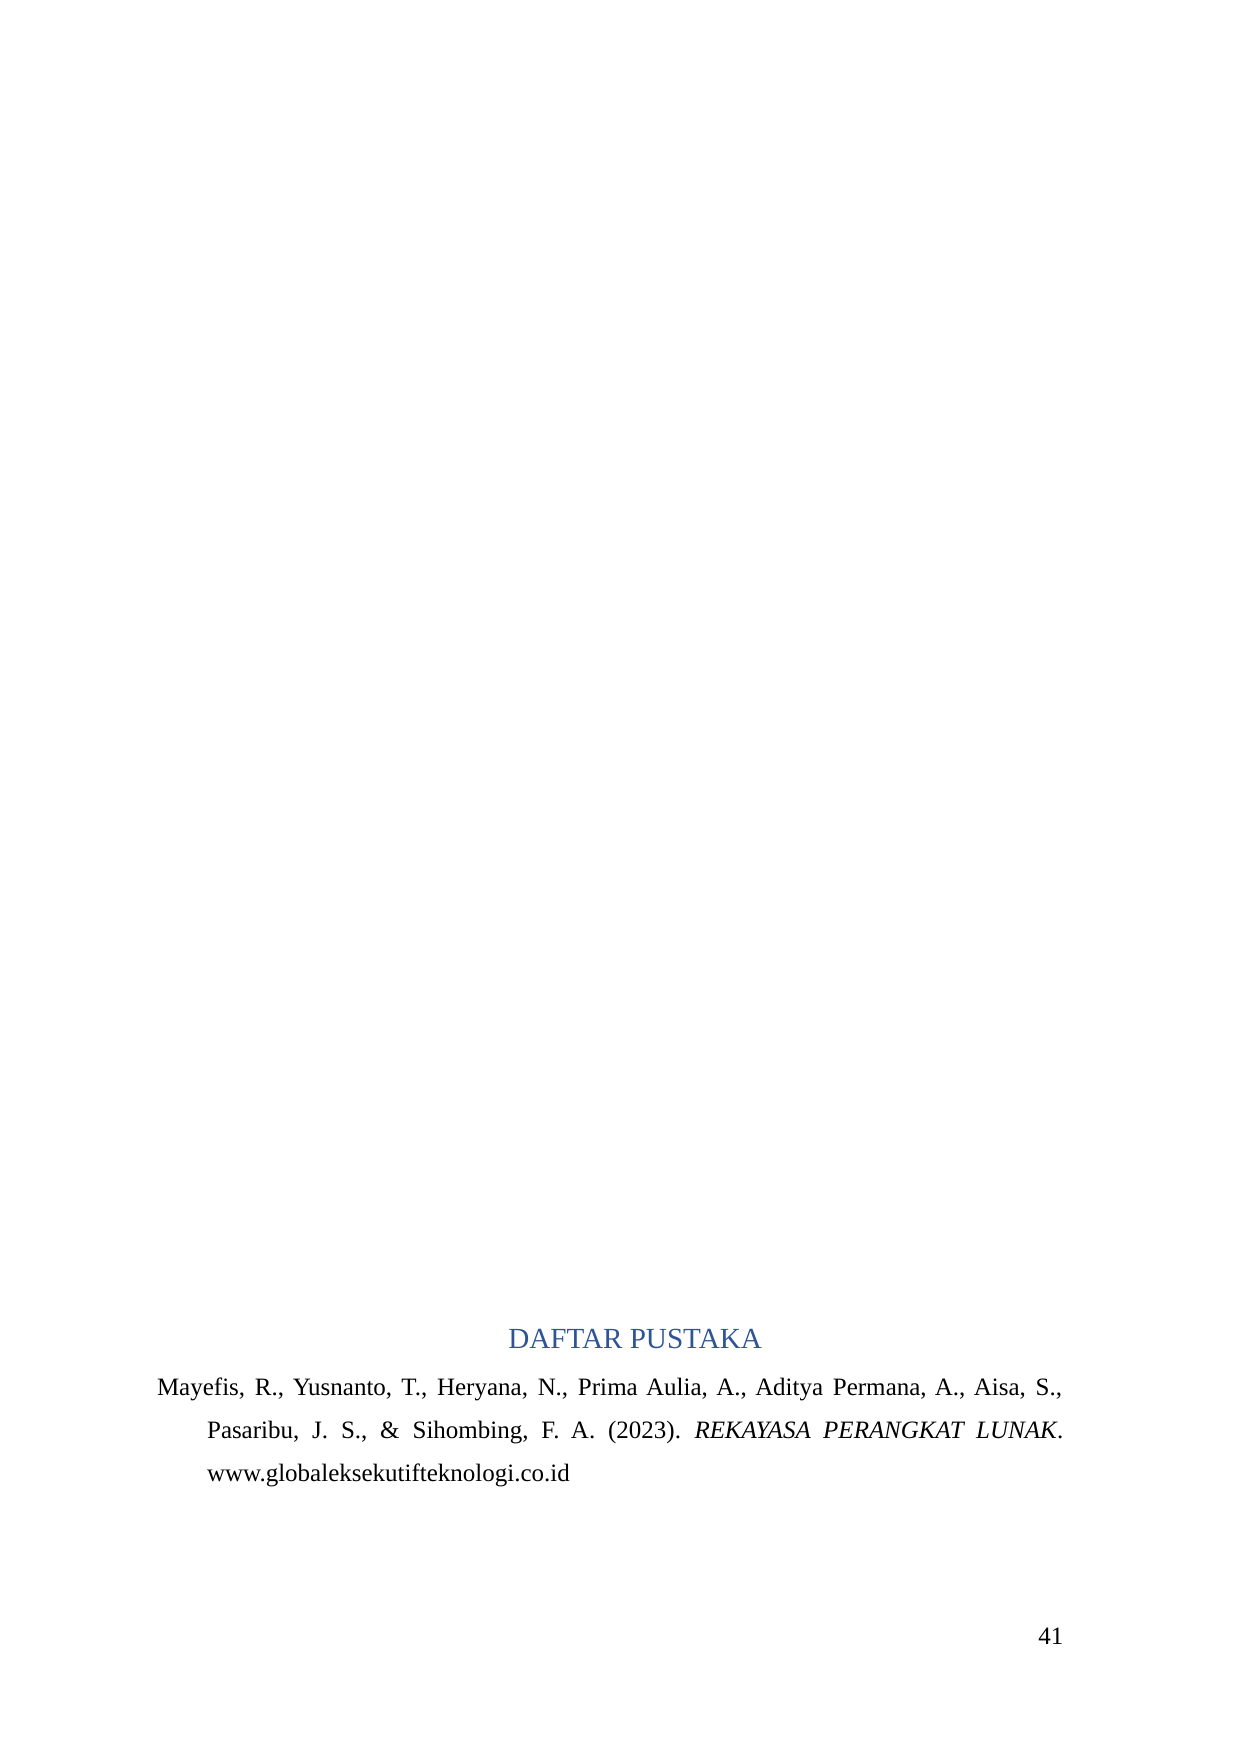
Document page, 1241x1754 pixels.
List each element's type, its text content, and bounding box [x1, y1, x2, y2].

subtitle DAFTAR PUSTAKA [207, 1322, 1063, 1355]
